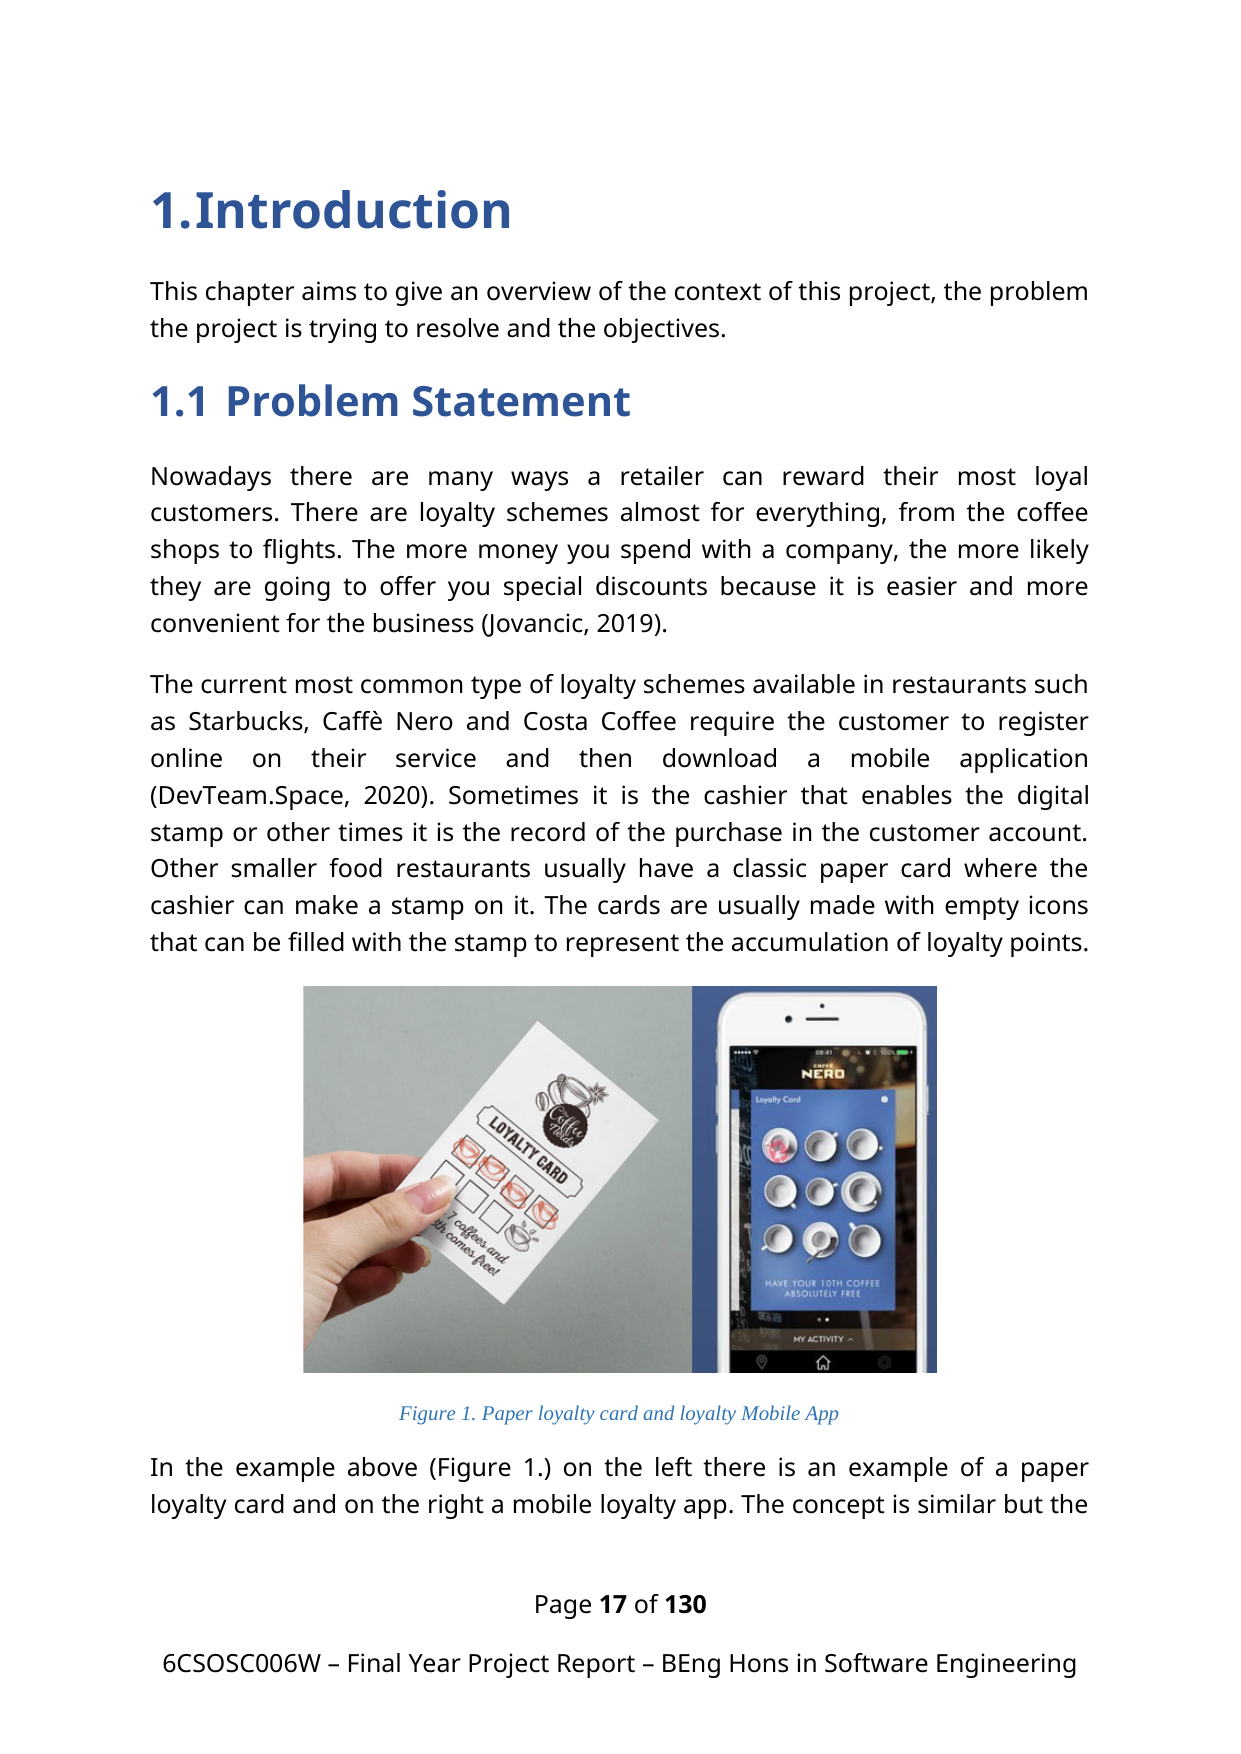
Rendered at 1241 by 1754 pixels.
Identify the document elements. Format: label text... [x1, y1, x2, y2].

subtitle Problem Statement [150, 372, 1090, 429]
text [150, 1450, 1090, 1521]
text The current most common type of loyalty schemes available in restaurants such as Starbucks, Caffè Nero and Costa Coffee require the customer to register online on their service and then download a mobile application . Sometimes it is the cashier that enables the digital stamp or other times it is the record of the purchase in the customer account. Other smaller food restaurants usually have a classic paper card where the cashier can make a stamp on it. The cards are usually made with empty icons that can be filled with the stamp to represent the accumulation of loyalty points. [150, 667, 1090, 959]
text This chapter aims to give an overview of the context of this project, the problem the project is trying to resolve and the objectives. [150, 273, 1090, 344]
text Figure 1. Paper loyalty card and loyalty Mobile App [150, 1401, 1090, 1425]
text Nowadays there are many ways a retailer can reward their most loyal customers. There are loyalty schemes almost for everything, from the coffee shops to flights. The more money you spend with a company, the more likely they are going to offer you special discounts because it is easier and more convenient for the business . [150, 458, 1090, 639]
subtitle Introduction [150, 175, 1090, 243]
picture [303, 986, 937, 1373]
